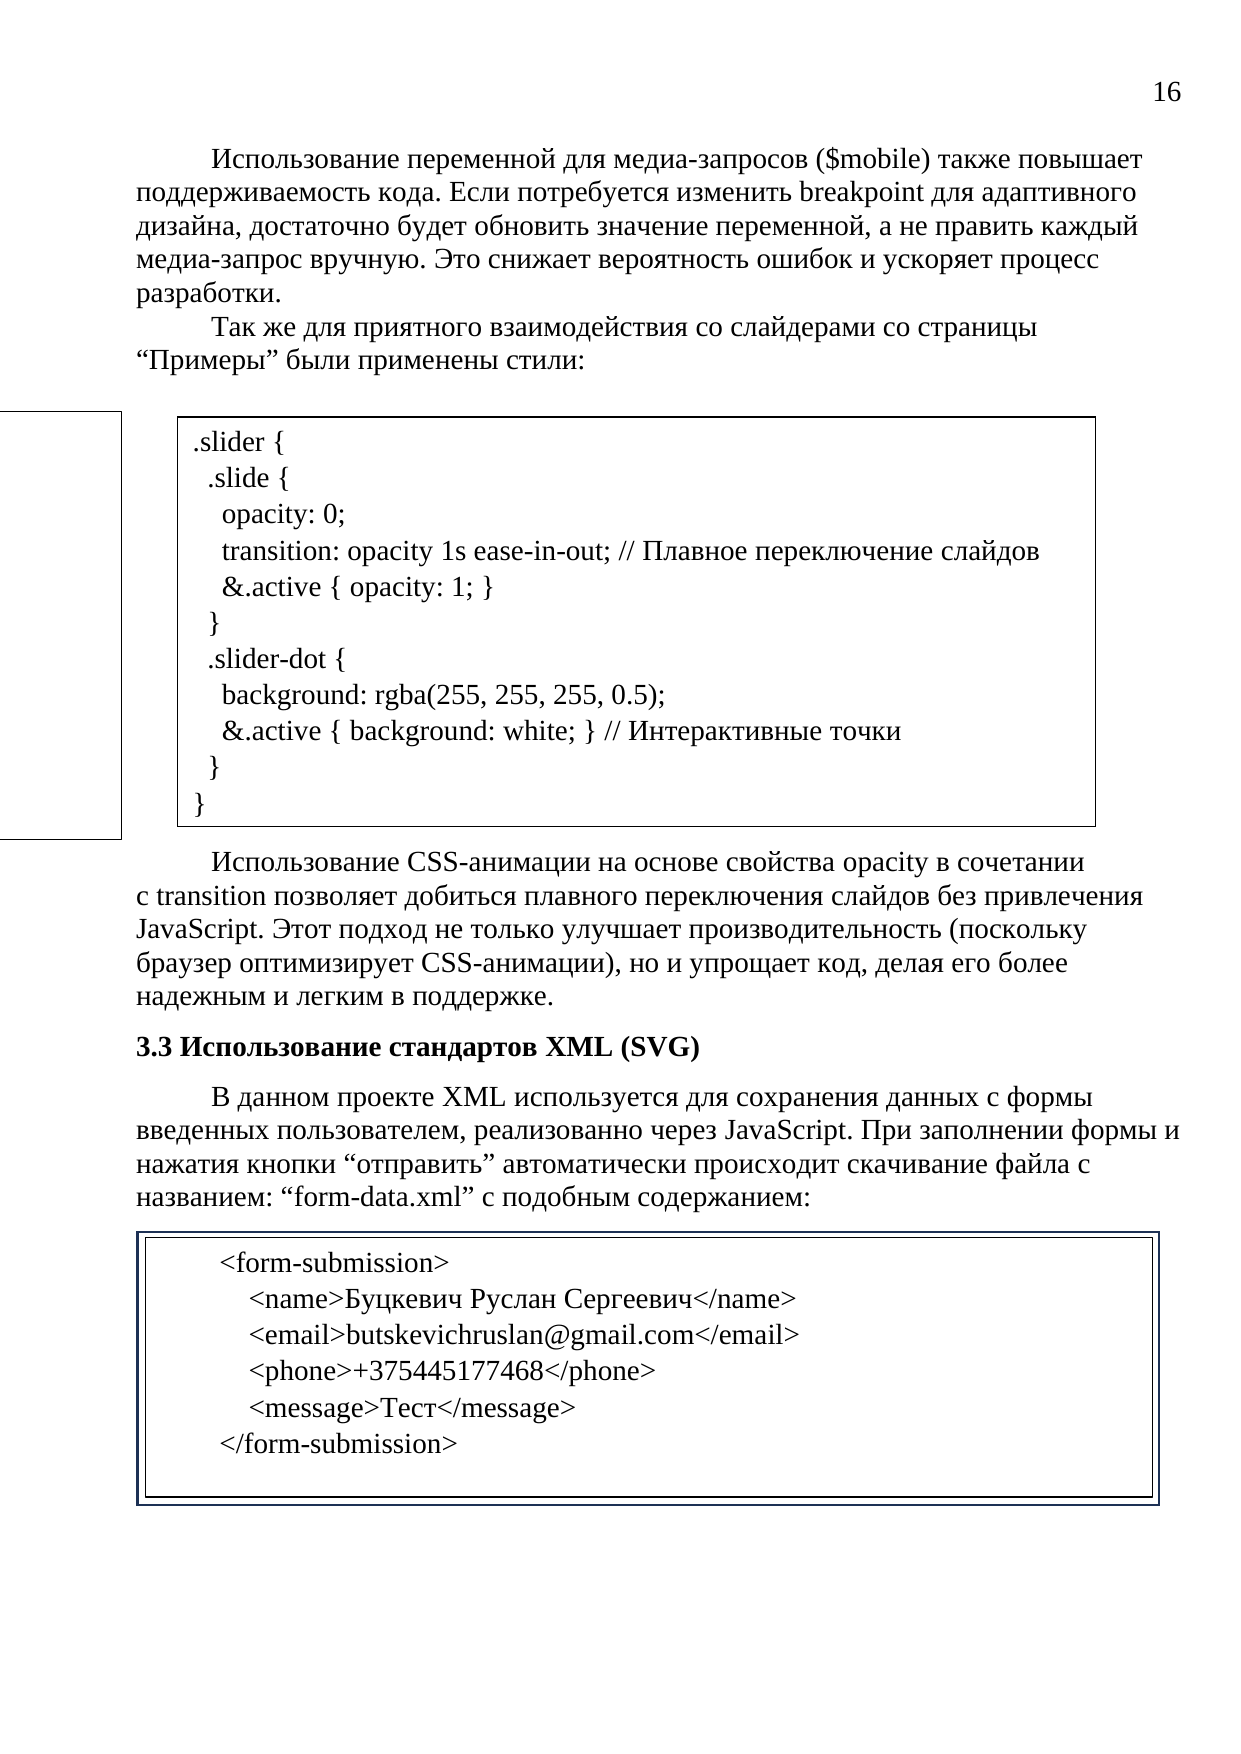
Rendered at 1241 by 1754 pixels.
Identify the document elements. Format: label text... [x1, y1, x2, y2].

text Использование CSS-анимации на основе свойства opacity в сочетании с transition позволяет добиться плавного переключения слайдов без привлечения JavaScript. Этот подход не только улучшает производительность (поскольку браузер оптимизирует CSS-анимации), но и упрощает код, делая его более надежным и легким в поддержке. [136, 844, 1181, 1012]
text 3.3 Использование стандартов XML (SVG) [136, 1029, 1181, 1062]
text В данном проекте XML используется для сохранения данных с формы введенных пользователем, реализованно через JavaScript. При заполнении формы и нажатия кнопки “отправить” автоматически происходит скачивание файла с названием: “form-data.xml” с подобным содержанием: [136, 1079, 1181, 1213]
text Так же для приятного взаимодействия со слайдерами со страницы “Примеры” были применены стили: [136, 309, 1181, 376]
text Использование переменной для медиа-запросов ($mobile) также повышает поддерживаемость кода. Если потребуется изменить breakpoint для адаптивного дизайна, достаточно будет обновить значение переменной, а не править каждый медиа-запрос вручную. Это снижает вероятность ошибок и ускоряет процесс разработки. [136, 141, 1181, 309]
